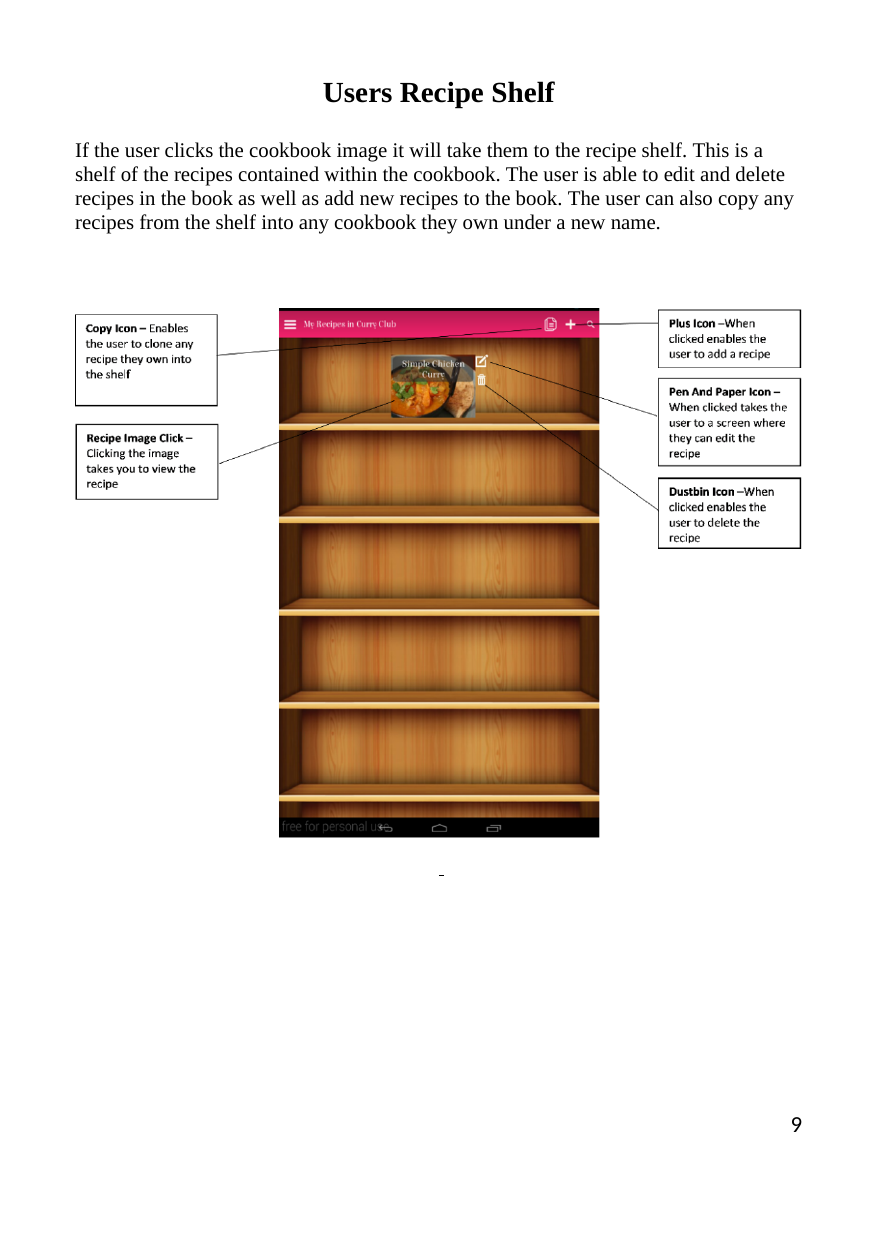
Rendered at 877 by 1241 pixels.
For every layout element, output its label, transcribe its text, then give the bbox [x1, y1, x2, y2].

text If the user clicks the cookbook image it will take them to the recipe shelf. This is a shelf of the recipes contained within the cookbook. The user is able to edit and delete recipes in the book as well as add new recipes to the book. The user can also copy any recipes from the shelf into any cookbook they own under a new name. [75, 137, 802, 234]
subtitle Users Recipe Shelf [75, 75, 802, 108]
picture [75, 308, 860, 851]
